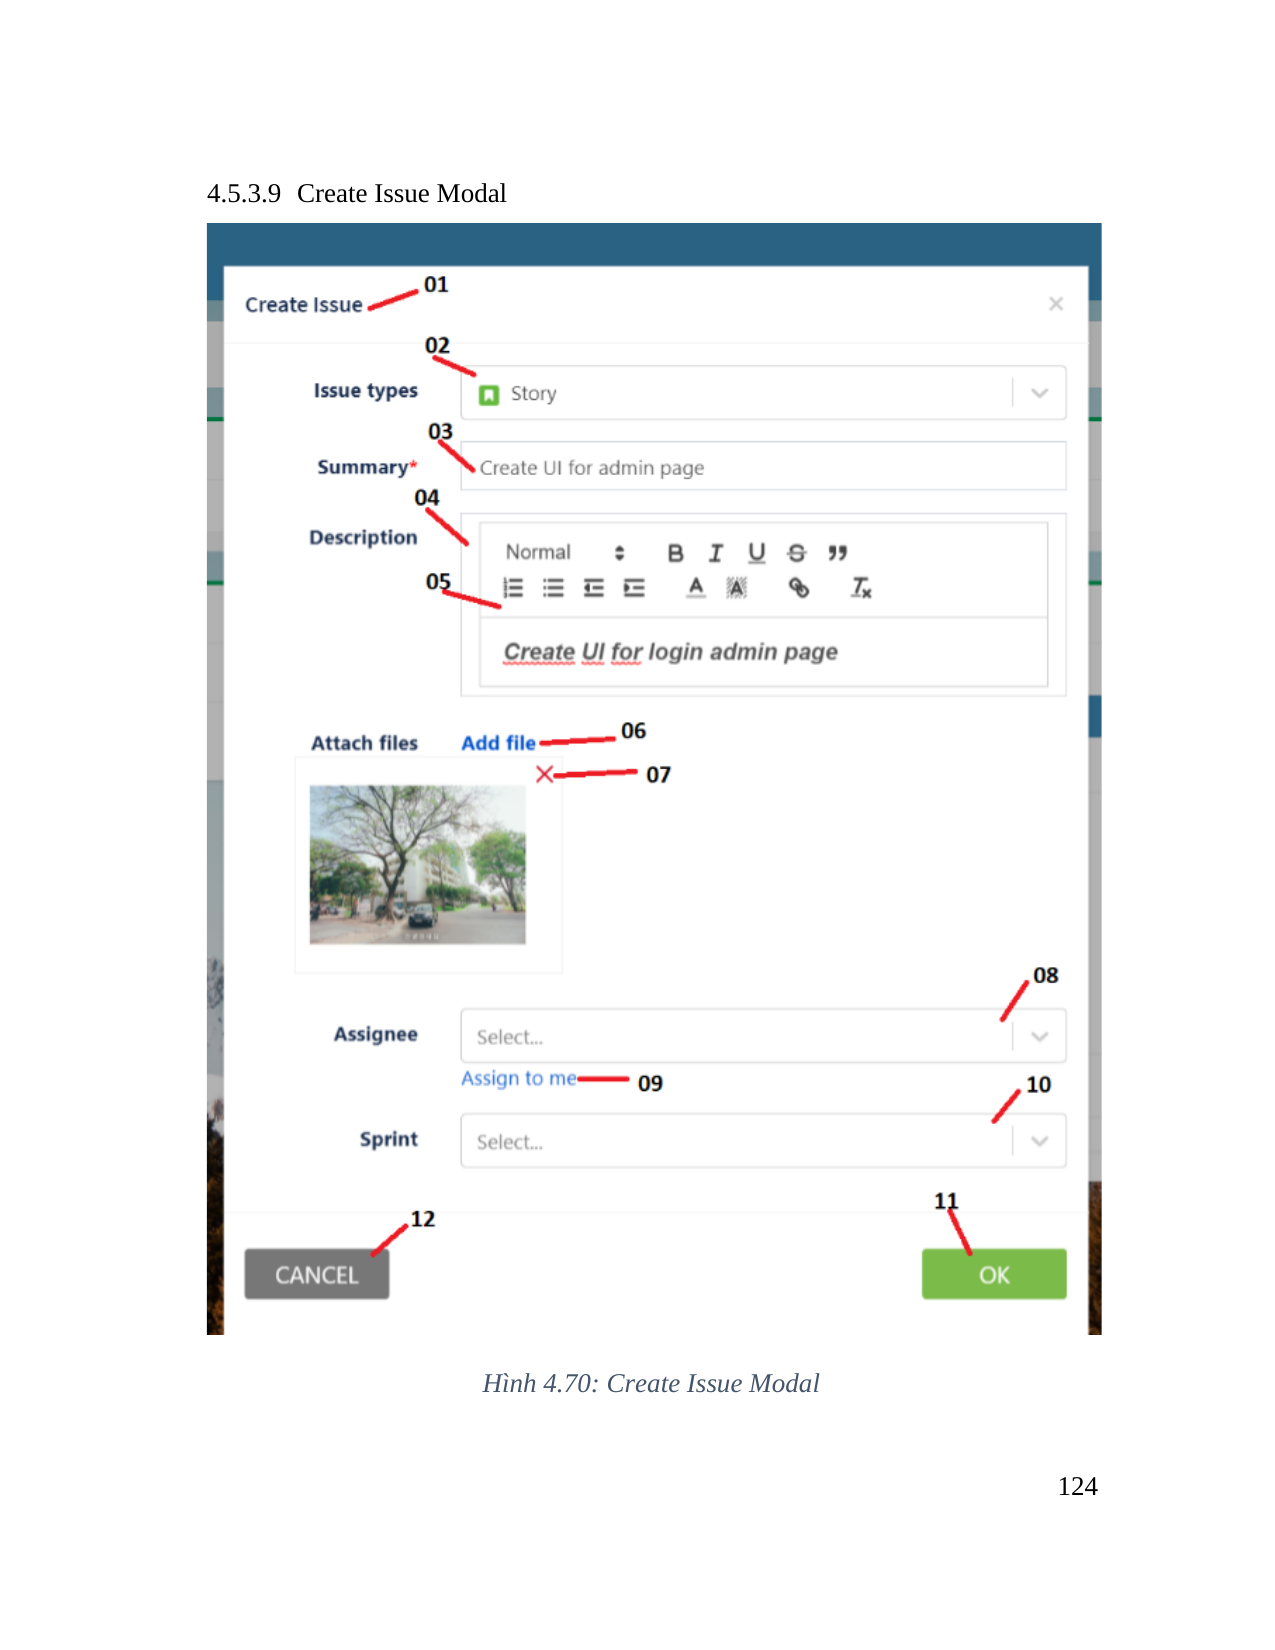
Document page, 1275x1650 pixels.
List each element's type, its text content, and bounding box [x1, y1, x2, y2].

subtitle Create Issue Modal [207, 177, 1098, 208]
picture [206, 223, 1102, 1335]
